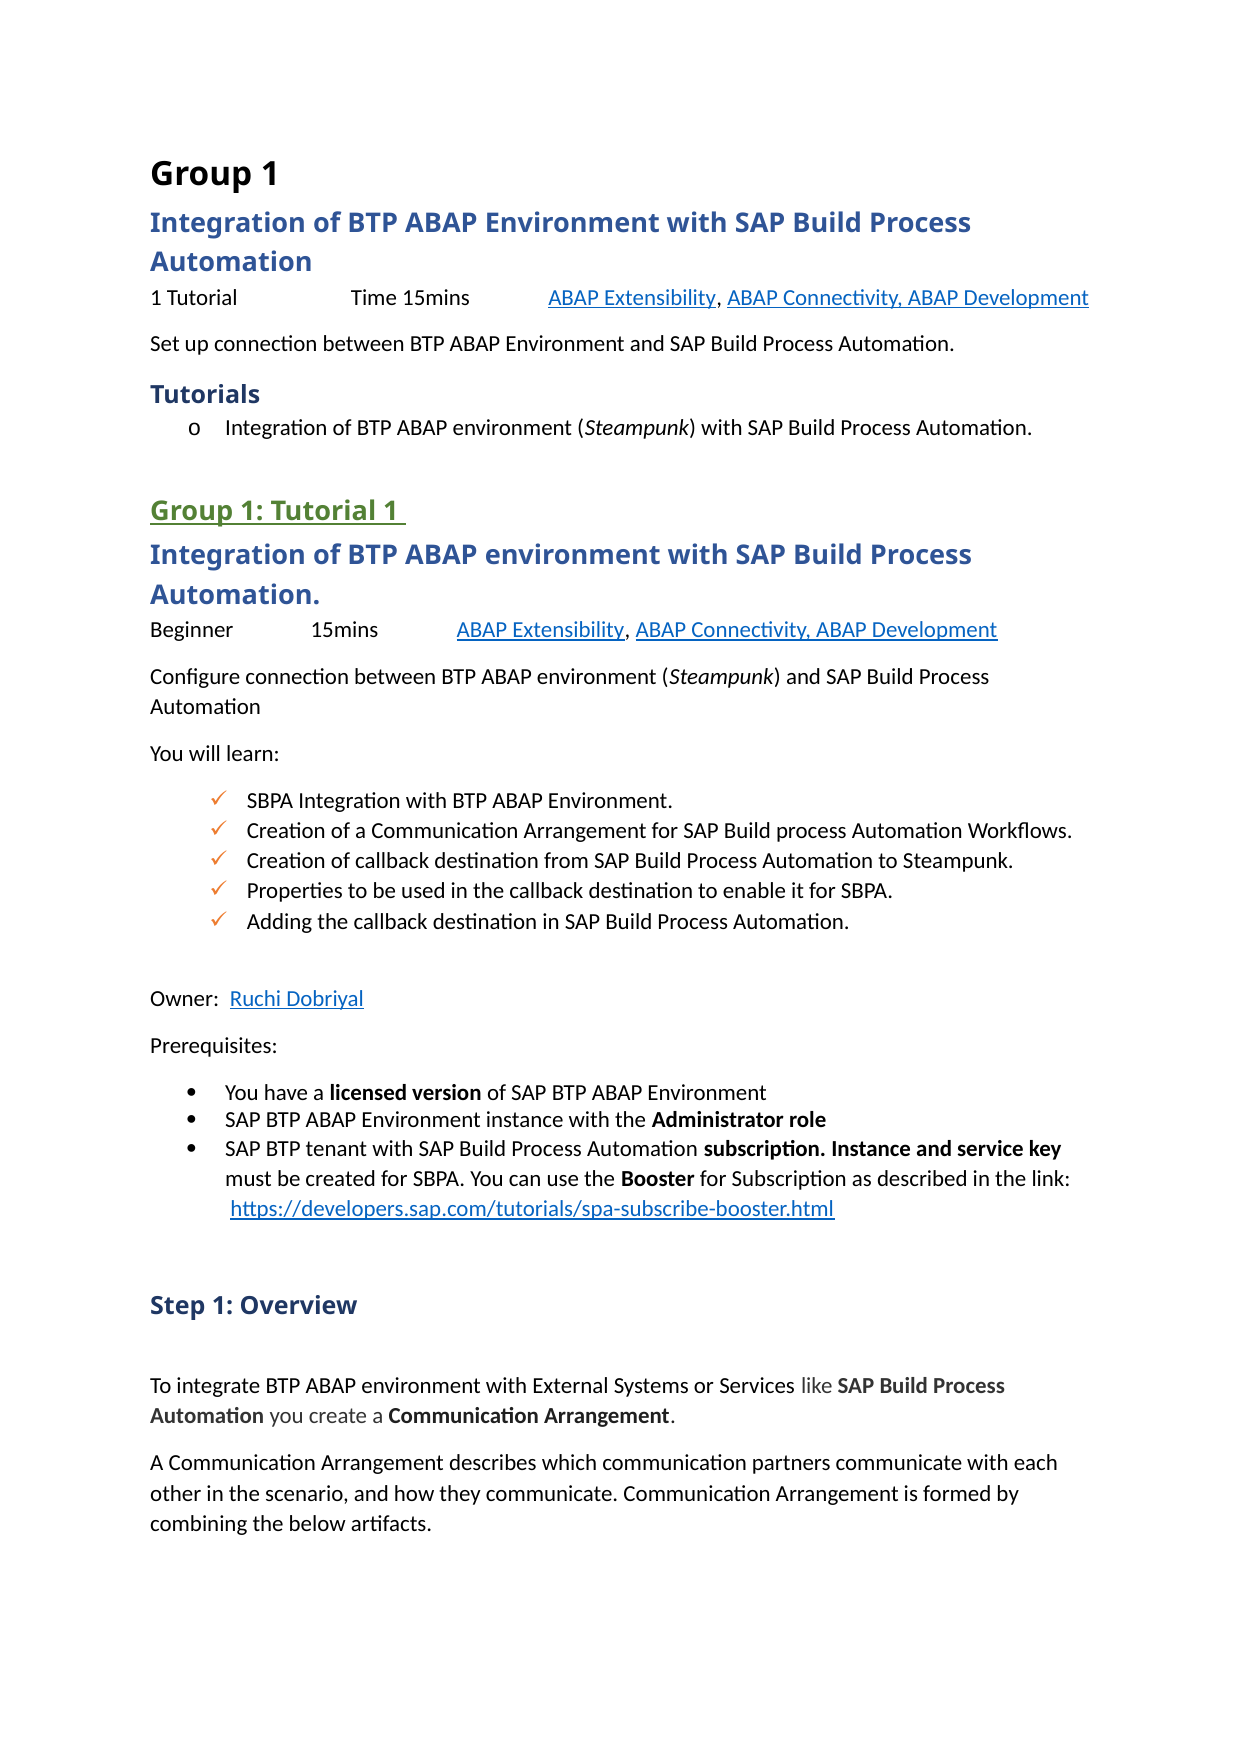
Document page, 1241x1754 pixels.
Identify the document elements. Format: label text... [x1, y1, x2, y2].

subtitle Integration of BTP ABAP environment with SAP Build Process Automation. [150, 536, 1090, 612]
list Integration of BTP ABAP environment (Steampunk) with SAP Build Process Automation. [187, 413, 1090, 442]
list Adding the callback destination in SAP Build Process Automation. [209, 907, 1090, 935]
text 1 Tutorial Time 15mins ABAP Extensibility, ABAP Connectivity, ABAP Development [150, 283, 1090, 311]
text Configure connection between BTP ABAP environment (Steampunk) and SAP Build Process Automation [150, 662, 1090, 720]
text Owner: Ruchi Dobriyal [150, 984, 1090, 1012]
list Creation of callback destination from SAP Build Process Automation to Steampunk. [209, 846, 1090, 874]
text To integrate BTP ABAP environment with External Systems or Services like SAP Build Process Automation you create a Communication Arrangement. [150, 1371, 1090, 1430]
list SAP BTP tenant with SAP Build Process Automation subscription. Instance and service key must be created for SBPA. You can use the Booster for Subscription as described in the link: [187, 1134, 1090, 1192]
subtitle Group 1: Tutorial 1 [150, 492, 1090, 528]
list Properties to be used in the callback destination to enable it for SBPA. [209, 877, 1090, 904]
list SAP BTP ABAP Environment instance with the Administrator role [187, 1106, 1090, 1134]
subtitle Group 1 [150, 150, 1090, 195]
text Beginner 15mins ABAP Extensibility, ABAP Connectivity, ABAP Development [150, 615, 1090, 643]
subtitle Step 1: Overview [150, 1288, 1090, 1322]
list SBPA Integration with BTP ABAP Environment. [209, 786, 1090, 814]
subtitle Integration of BTP ABAP Environment with SAP Build Process Automation [150, 203, 1090, 280]
subtitle Tutorials [150, 376, 1090, 411]
list https://developers.sap.com/tutorials/spa-subscribe-booster.html [225, 1194, 1090, 1222]
text Prerequisites: [150, 1031, 1090, 1059]
text Set up connection between BTP ABAP Environment and SAP Build Process Automation. [150, 329, 1090, 358]
list Creation of a Communication Arrangement for SAP Build process Automation Workflows. [209, 816, 1090, 844]
list You have a licensed version of SAP BTP ABAP Environment [187, 1078, 1090, 1106]
text A Communication Arrangement describes which communication partners communicate with each other in the scenario, and how they communicate. Communication Arrangement is formed by combining the below artifacts. [150, 1448, 1090, 1537]
text You will learn: [150, 739, 1090, 767]
